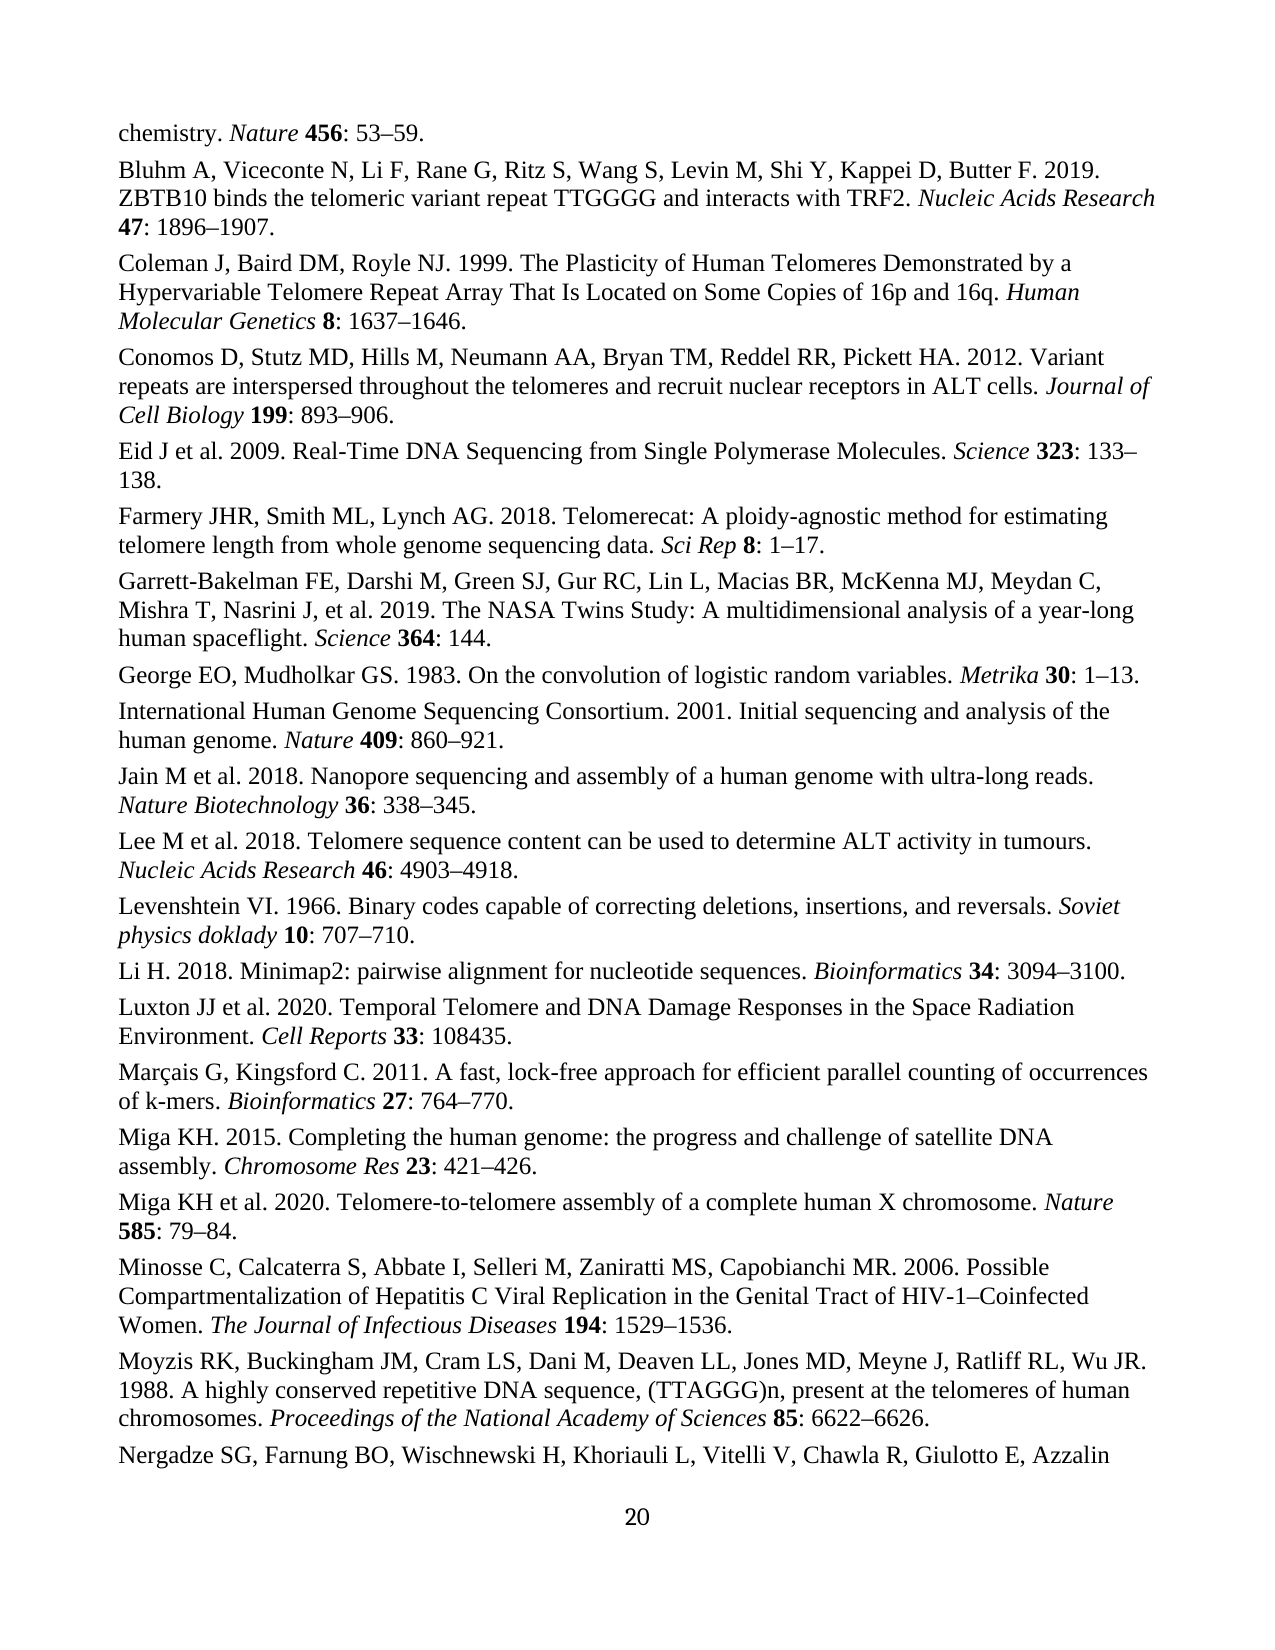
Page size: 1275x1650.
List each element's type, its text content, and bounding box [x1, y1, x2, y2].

text Lee M et al. 2018. Telomere sequence content can be used to determine ALT activity in tumours. Nucleic Acids Research 46: 4903–4918. [118, 826, 1156, 883]
text Bluhm A, Viceconte N, Li F, Rane G, Ritz S, Wang S, Levin M, Shi Y, Kappei D, Butter F. 2019. ZBTB10 binds the telomeric variant repeat TTGGGG and interacts with TRF2. Nucleic Acids Research 47: 1896–1907. [118, 155, 1156, 241]
text Levenshtein VI. 1966. Binary codes capable of correcting deletions, insertions, and reversals. Soviet physics doklady 10: 707–710. [118, 891, 1156, 948]
text Garrett-Bakelman FE, Darshi M, Green SJ, Gur RC, Lin L, Macias BR, McKenna MJ, Meydan C, Mishra T, Nasrini J, et al. 2019. The NASA Twins Study: A multidimensional analysis of a year-long human spaceflight. Science 364: 144. [118, 566, 1156, 652]
text International Human Genome Sequencing Consortium. 2001. Initial sequencing and analysis of the human genome. Nature 409: 860–921. [118, 696, 1156, 753]
text Li H. 2018. Minimap2: pairwise alignment for nucleotide sequences. Bioinformatics 34: 3094–3100. [118, 956, 1156, 985]
text Coleman J, Baird DM, Royle NJ. 1999. The Plasticity of Human Telomeres Demonstrated by a Hypervariable Telomere Repeat Array That Is Located on Some Copies of 16p and 16q. Human Molecular Genetics 8: 1637–1646. [118, 248, 1156, 335]
text Miga KH. 2015. Completing the human genome: the progress and challenge of satellite DNA assembly. Chromosome Res 23: 421–426. [118, 1122, 1156, 1180]
text Eid J et al. 2009. Real-Time DNA Sequencing from Single Polymerase Molecules. Science 323: 133–138. [118, 436, 1156, 493]
text Miga KH et al. 2020. Telomere-to-telomere assembly of a complete human X chromosome. Nature 585: 79–84. [118, 1187, 1156, 1245]
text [118, 1440, 1156, 1468]
text George EO, Mudholkar GS. 1983. On the convolution of logistic random variables. Metrika 30: 1–13. [118, 660, 1156, 688]
text Marçais G, Kingsford C. 2011. A fast, lock-free approach for efficient parallel counting of occurrences of k-mers. Bioinformatics 27: 764–770. [118, 1057, 1156, 1115]
text Jain M et al. 2018. Nanopore sequencing and assembly of a human genome with ultra-long reads. Nature Biotechnology 36: 338–345. [118, 761, 1156, 818]
text Moyzis RK, Buckingham JM, Cram LS, Dani M, Deaven LL, Jones MD, Meyne J, Ratliff RL, Wu JR. 1988. A highly conserved repetitive DNA sequence, (TTAGGG)n, present at the telomeres of human chromosomes. Proceedings of the National Academy of Sciences 85: 6622–6626. [118, 1346, 1156, 1432]
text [118, 118, 1156, 147]
text Farmery JHR, Smith ML, Lynch AG. 2018. Telomerecat: A ploidy-agnostic method for estimating telomere length from whole genome sequencing data. Sci Rep 8: 1–17. [118, 501, 1156, 558]
text Conomos D, Stutz MD, Hills M, Neumann AA, Bryan TM, Reddel RR, Pickett HA. 2012. Variant repeats are interspersed throughout the telomeres and recruit nuclear receptors in ALT cells. Journal of Cell Biology 199: 893–906. [118, 342, 1156, 428]
text Minosse C, Calcaterra S, Abbate I, Selleri M, Zaniratti MS, Capobianchi MR. 2006. Possible Compartmentalization of Hepatitis C Viral Replication in the Genital Tract of HIV-1–Coinfected Women. The Journal of Infectious Diseases 194: 1529–1536. [118, 1252, 1156, 1338]
text Luxton JJ et al. 2020. Temporal Telomere and DNA Damage Responses in the Space Radiation Environment. Cell Reports 33: 108435. [118, 992, 1156, 1050]
